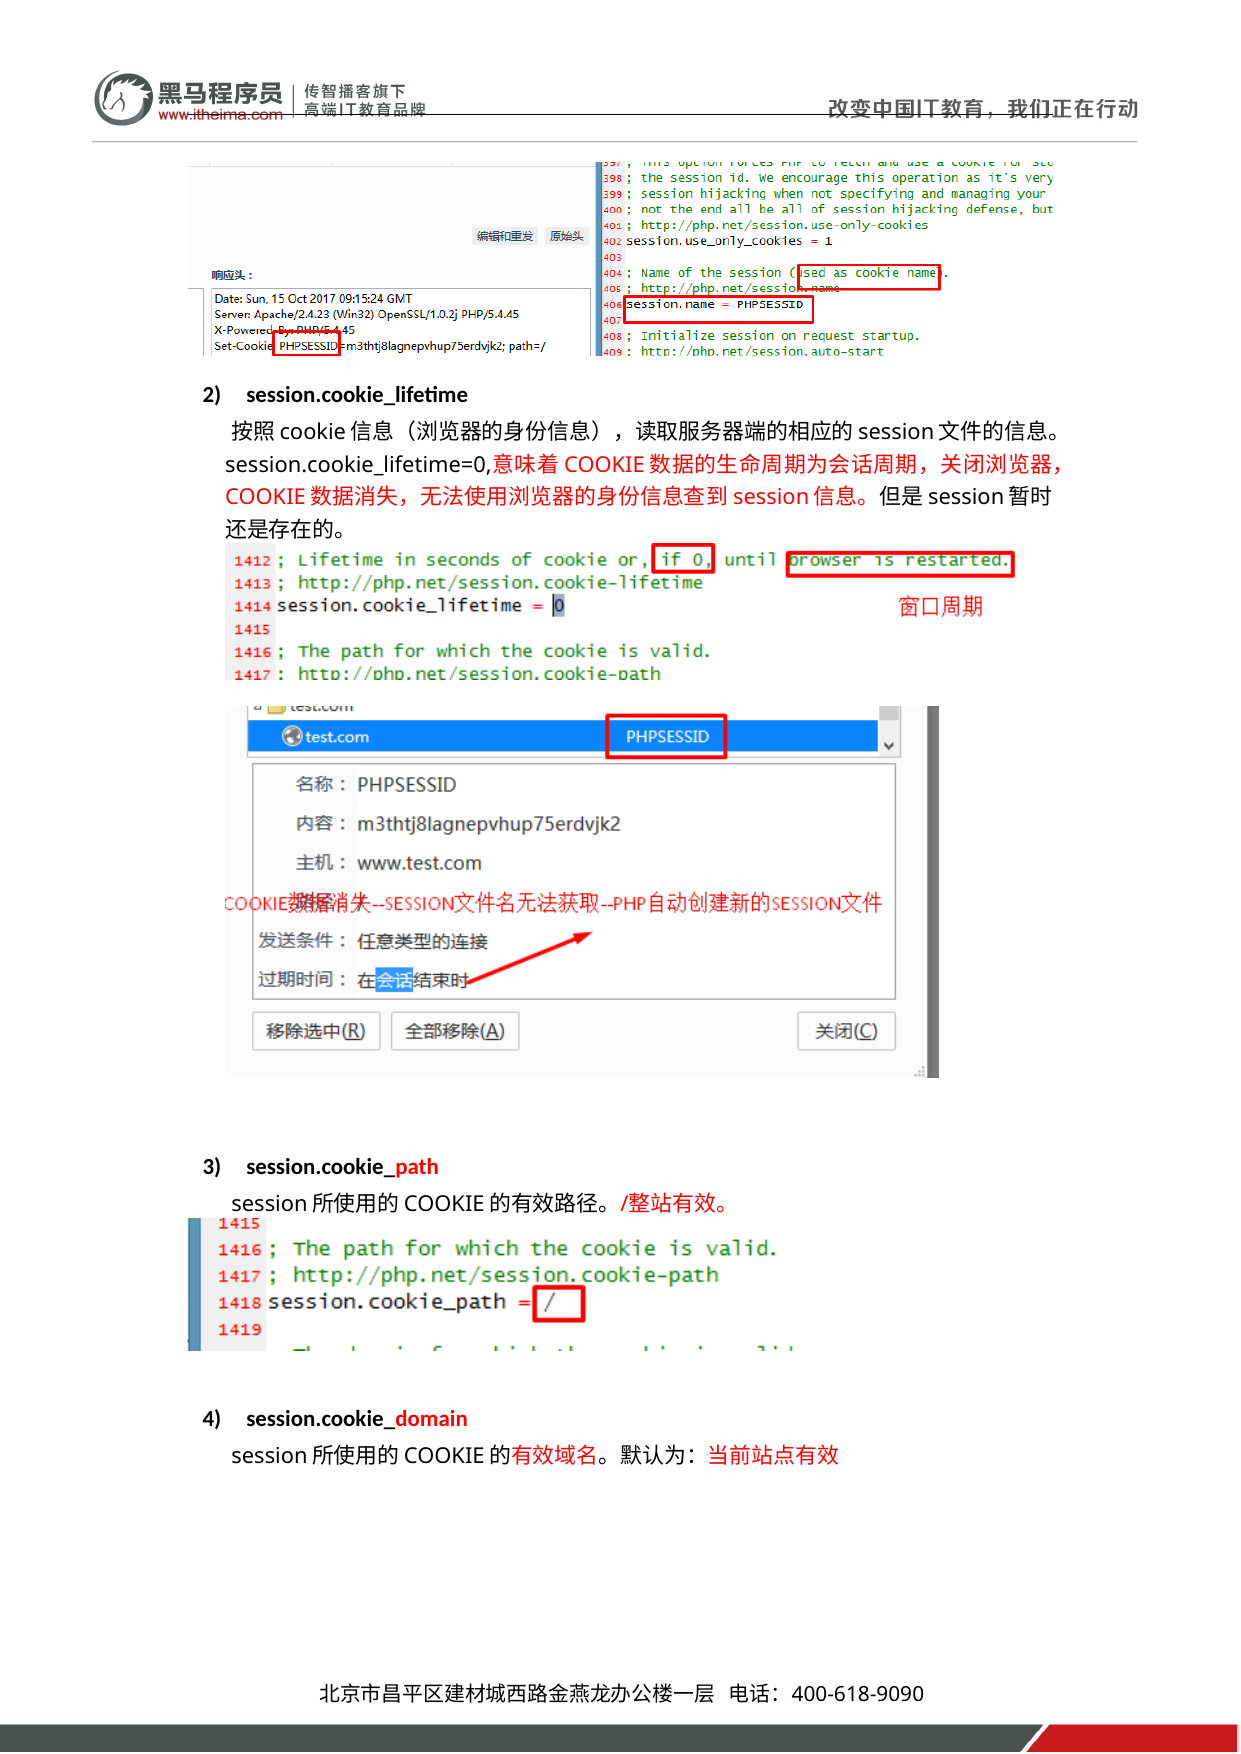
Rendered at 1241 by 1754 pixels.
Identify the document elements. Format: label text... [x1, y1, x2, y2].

text session所使用的COOKIE的有效路径。/整站有效。 [187, 1186, 1053, 1218]
picture [0, 0, 1241, 150]
subtitle session.cookie_lifetime [202, 378, 1053, 410]
subtitle session.cookie_path [202, 1150, 1053, 1182]
subtitle session.cookie_domain [202, 1402, 1053, 1434]
picture [0, 1671, 1239, 1752]
list session.cookie_lifetime=0,意味着COOKIE数据的生命周期为会话周期，关闭浏览器，COOKIE数据消失，无法使用浏览器的身份信息查到session信息。但是session暂时还是存在的。 [225, 446, 1053, 543]
text session所使用的COOKIE的有效域名。默认为：当前站点有效 [187, 1438, 1053, 1470]
picture [225, 706, 939, 1078]
picture [225, 543, 1091, 680]
picture [187, 162, 1053, 356]
text 按照cookie信息（浏览器的身份信息），读取服务器端的相应的session文件的信息。 [187, 414, 1053, 446]
picture [187, 1218, 947, 1351]
